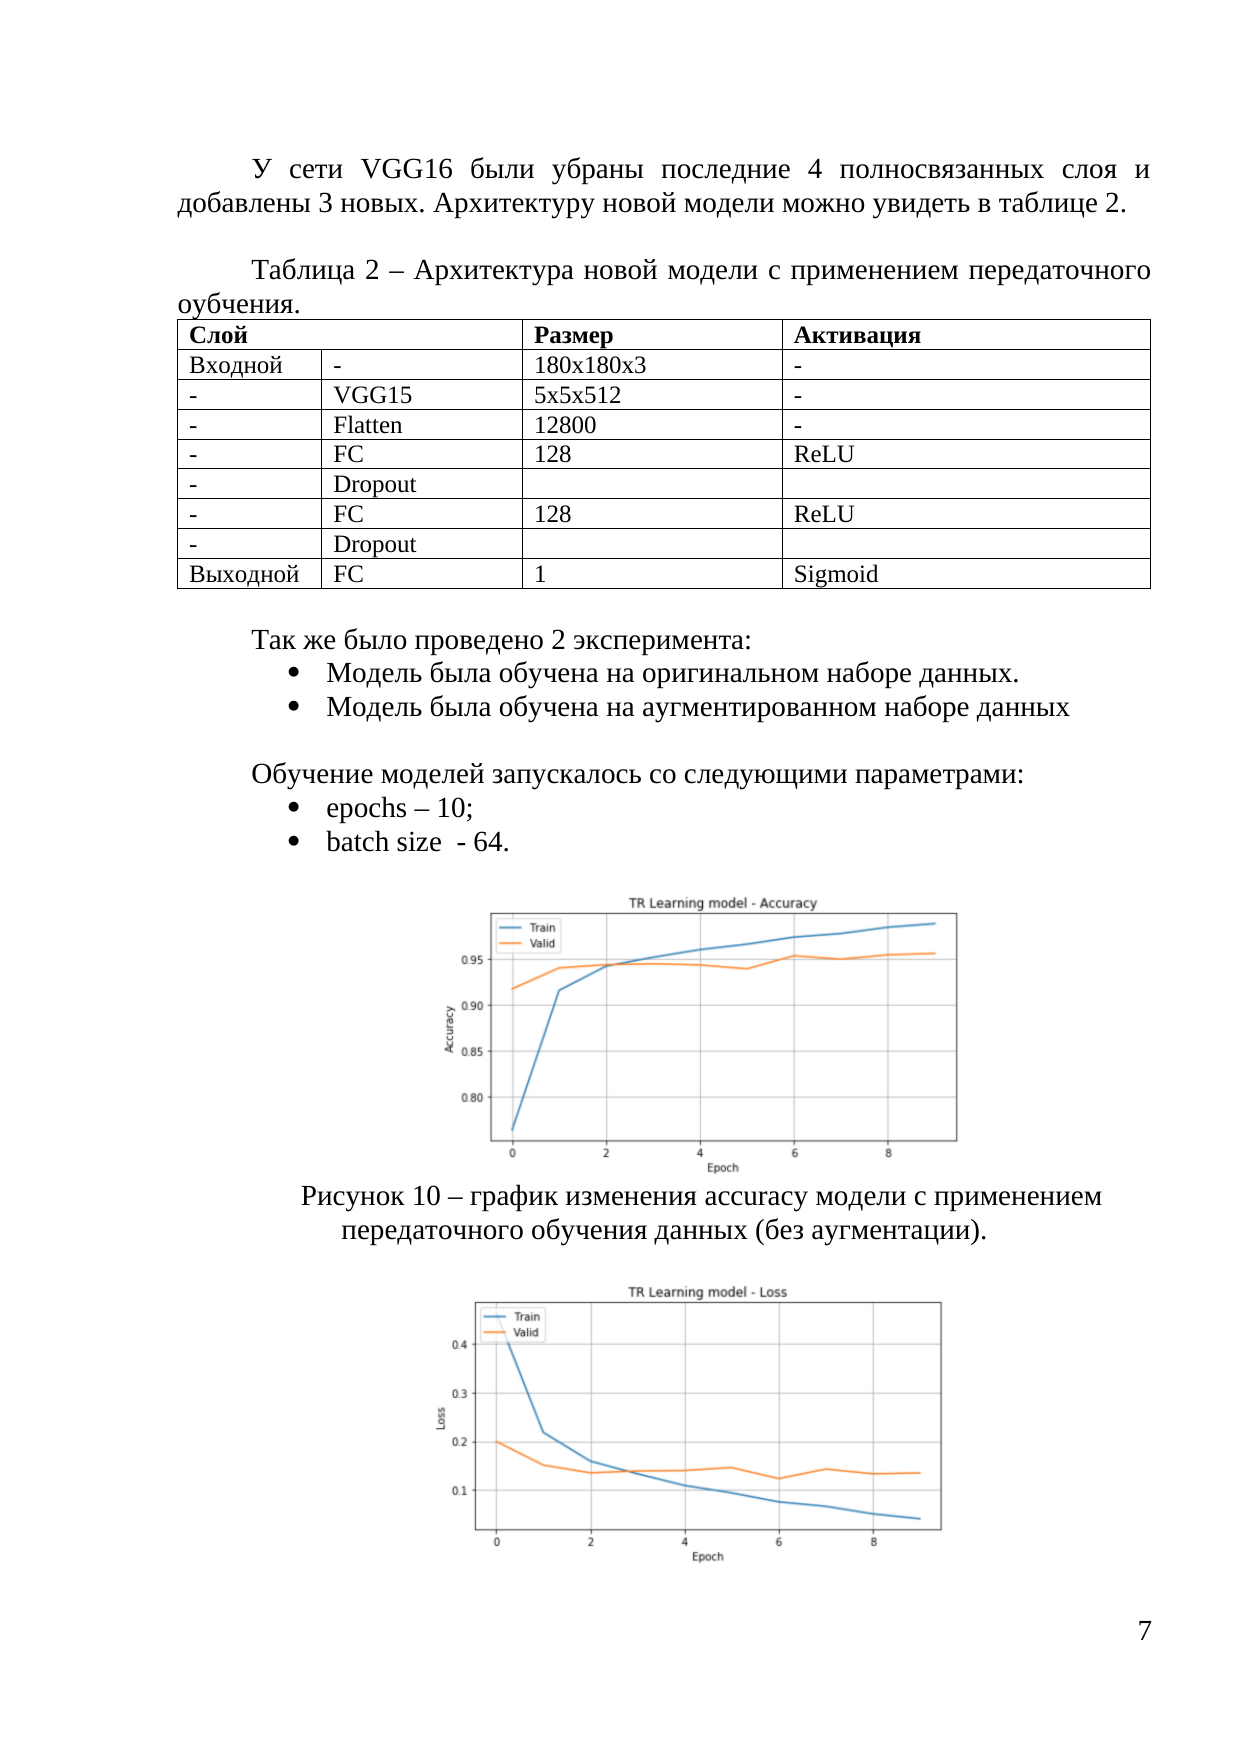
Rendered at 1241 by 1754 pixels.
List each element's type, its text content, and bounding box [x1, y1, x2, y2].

table_cell [783, 469, 1150, 498]
table_cell - [178, 410, 321, 438]
table_cell - [178, 529, 321, 558]
table_cell FC [322, 559, 522, 587]
table_cell 1 [523, 559, 782, 587]
table_cell 128 [523, 440, 782, 468]
table_header Слой [178, 320, 522, 349]
text У сети VGG16 были убраны последние 4 полносвязанных слоя и добавлены 3 новых. Архитектуру новой модели можно увидеть в таблице 2. [177, 152, 1152, 219]
table_cell - [178, 499, 321, 528]
table_cell Sigmoid [783, 559, 1150, 587]
table_cell - [322, 350, 522, 379]
table_cell Dropout [322, 529, 522, 558]
table_cell Входной [178, 350, 321, 379]
table_cell - [178, 469, 321, 498]
table_cell - [783, 380, 1150, 409]
table_cell 12800 [523, 410, 782, 438]
table_cell [523, 529, 782, 558]
list batch size - 64. [288, 824, 1152, 857]
table_cell 5x5x512 [523, 380, 782, 409]
table_cell FC [322, 499, 522, 528]
table_cell VGG15 [322, 380, 522, 409]
table_header Размер [523, 320, 782, 349]
list epochs – 10; [288, 790, 1152, 824]
text Таблица 2 – Архитектура новой модели с применением передаточного оубчения. [177, 252, 1152, 319]
table_cell 180x180x3 [523, 350, 782, 379]
table_cell - [783, 350, 1150, 379]
table_cell Выходной [178, 559, 321, 587]
table_cell Dropout [322, 469, 522, 498]
text Так же было проведено 2 эксперимента: [177, 622, 1152, 656]
table_cell FC [322, 440, 522, 468]
table_header Активация [783, 320, 1150, 349]
list Модель была обучена на аугментированном наборе данных [288, 689, 1152, 723]
table_cell Flatten [322, 410, 522, 438]
list Модель была обучена на оригинальном наборе данных. [288, 656, 1152, 689]
table_cell - [178, 440, 321, 468]
table_cell [783, 529, 1150, 558]
picture [427, 890, 976, 1179]
table_cell ReLU [783, 499, 1150, 528]
text Обучение моделей запускалось со следующими параметрами: [177, 756, 1152, 790]
table_cell ReLU [783, 440, 1150, 468]
table_cell - [783, 410, 1150, 438]
picture [429, 1278, 974, 1571]
text Рисунок 10 – график изменения accuracy модели с применением передаточного обучения данных (без аугментации). [177, 1178, 1152, 1245]
table_cell 128 [523, 499, 782, 528]
table_cell - [178, 380, 321, 409]
table_cell [523, 469, 782, 498]
